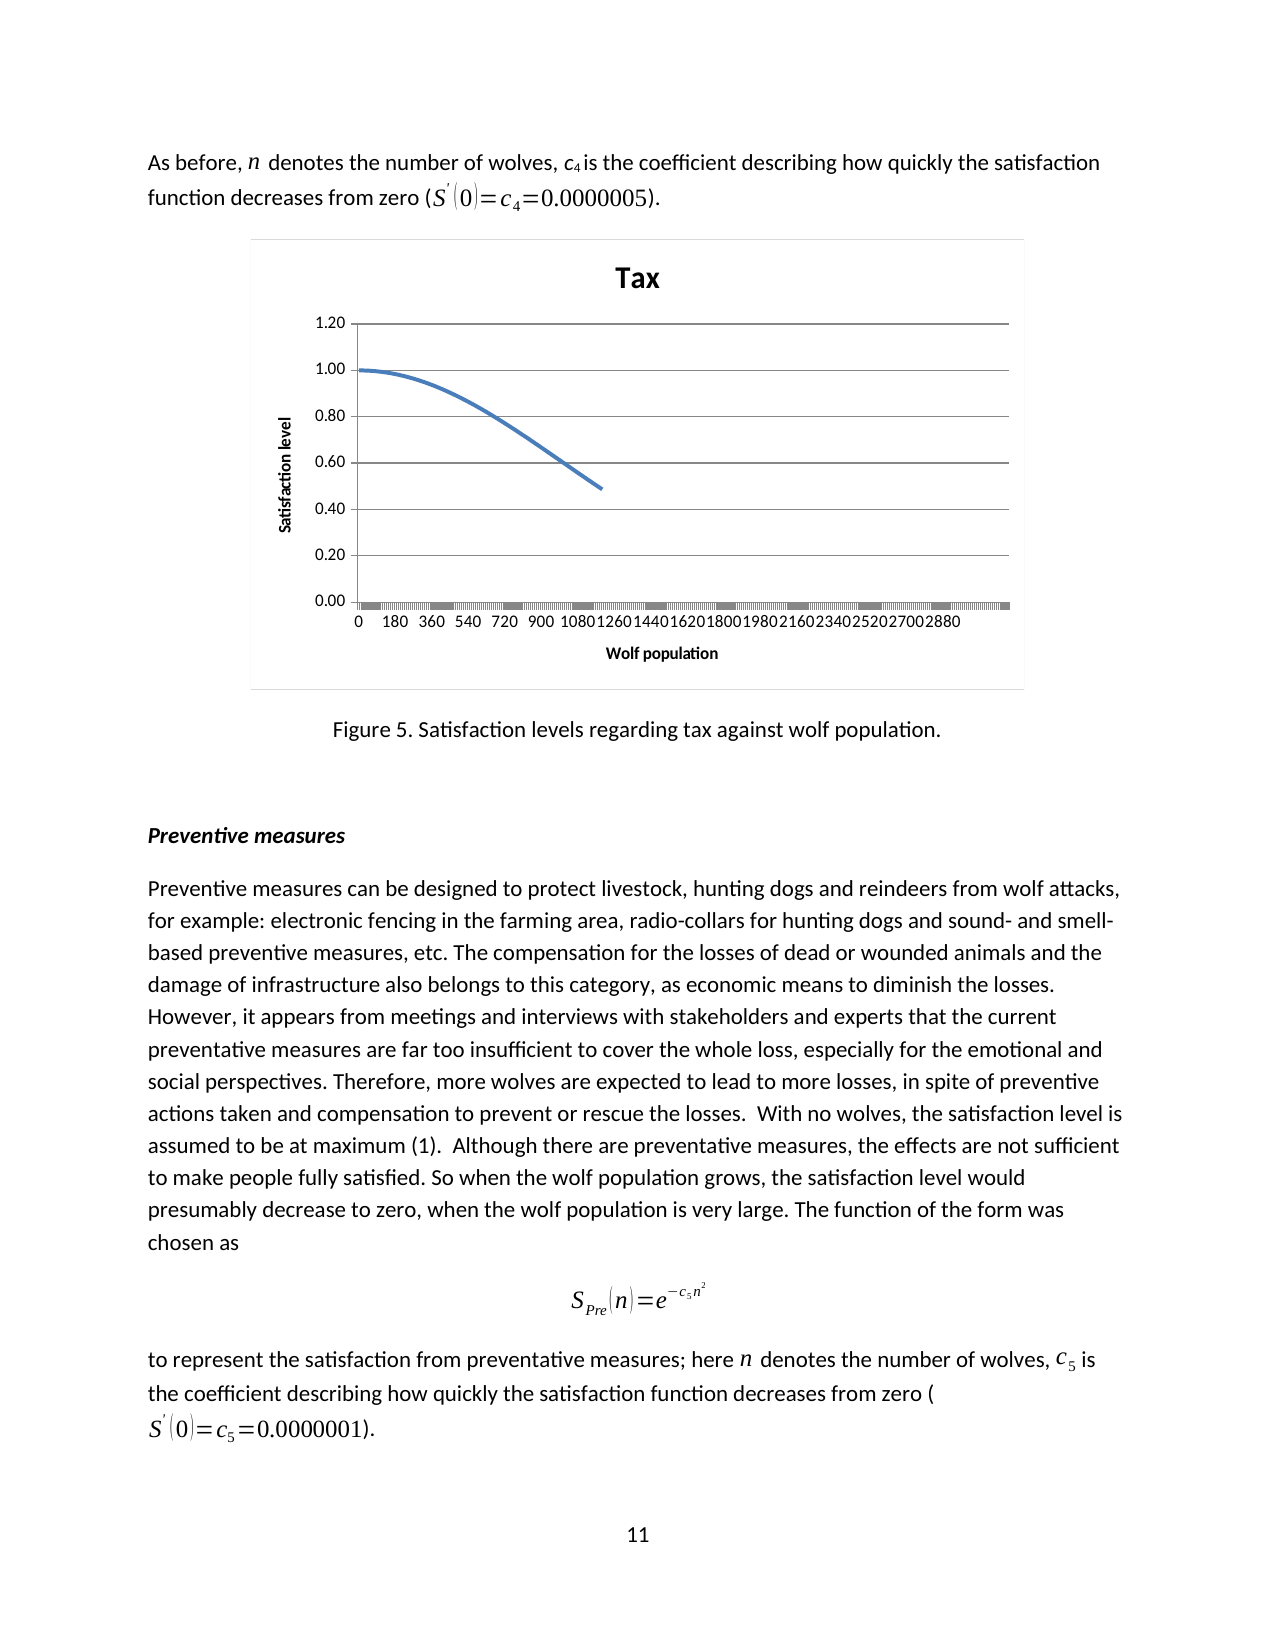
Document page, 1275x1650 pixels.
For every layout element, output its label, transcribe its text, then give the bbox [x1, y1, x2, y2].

text Preventive measures [148, 821, 1127, 849]
text to represent the satisfaction from preventative measures; here denotes the number of wolves, is the coefficient describing how quickly the satisfaction function decreases from zero (). [148, 1343, 1127, 1446]
text As before, denotes the number of wolves, c4 is the coefficient describing how quickly the satisfaction function decreases from zero (). [148, 148, 1127, 215]
text Preventive measures can be designed to protect livestock, hunting dogs and reindeers from wolf attacks, for example: electronic fencing in the farming area, radio-collars for hunting dogs and sound- and smell-based preventive measures, etc. The compensation for the losses of dead or wounded animals and the damage of infrastructure also belongs to this category, as economic means to diminish the losses. However, it appears from meetings and interviews with stakeholders and experts that the current preventative measures are far too insufficient to cover the whole loss, especially for the emotional and social perspectives. Therefore, more wolves are expected to lead to more losses, in spite of preventive actions taken and compensation to prevent or rescue the losses. With no wolves, the satisfaction level is assumed to be at maximum (1). Although there are preventative measures, the effects are not sufficient to make people fully satisfied. So when the wolf population grows, the satisfaction level would presumably decrease to zero, when the wolf population is very large. The function of the form was chosen as [148, 874, 1127, 1256]
text Figure 5. Satisfaction levels regarding tax against wolf population. [148, 715, 1127, 743]
